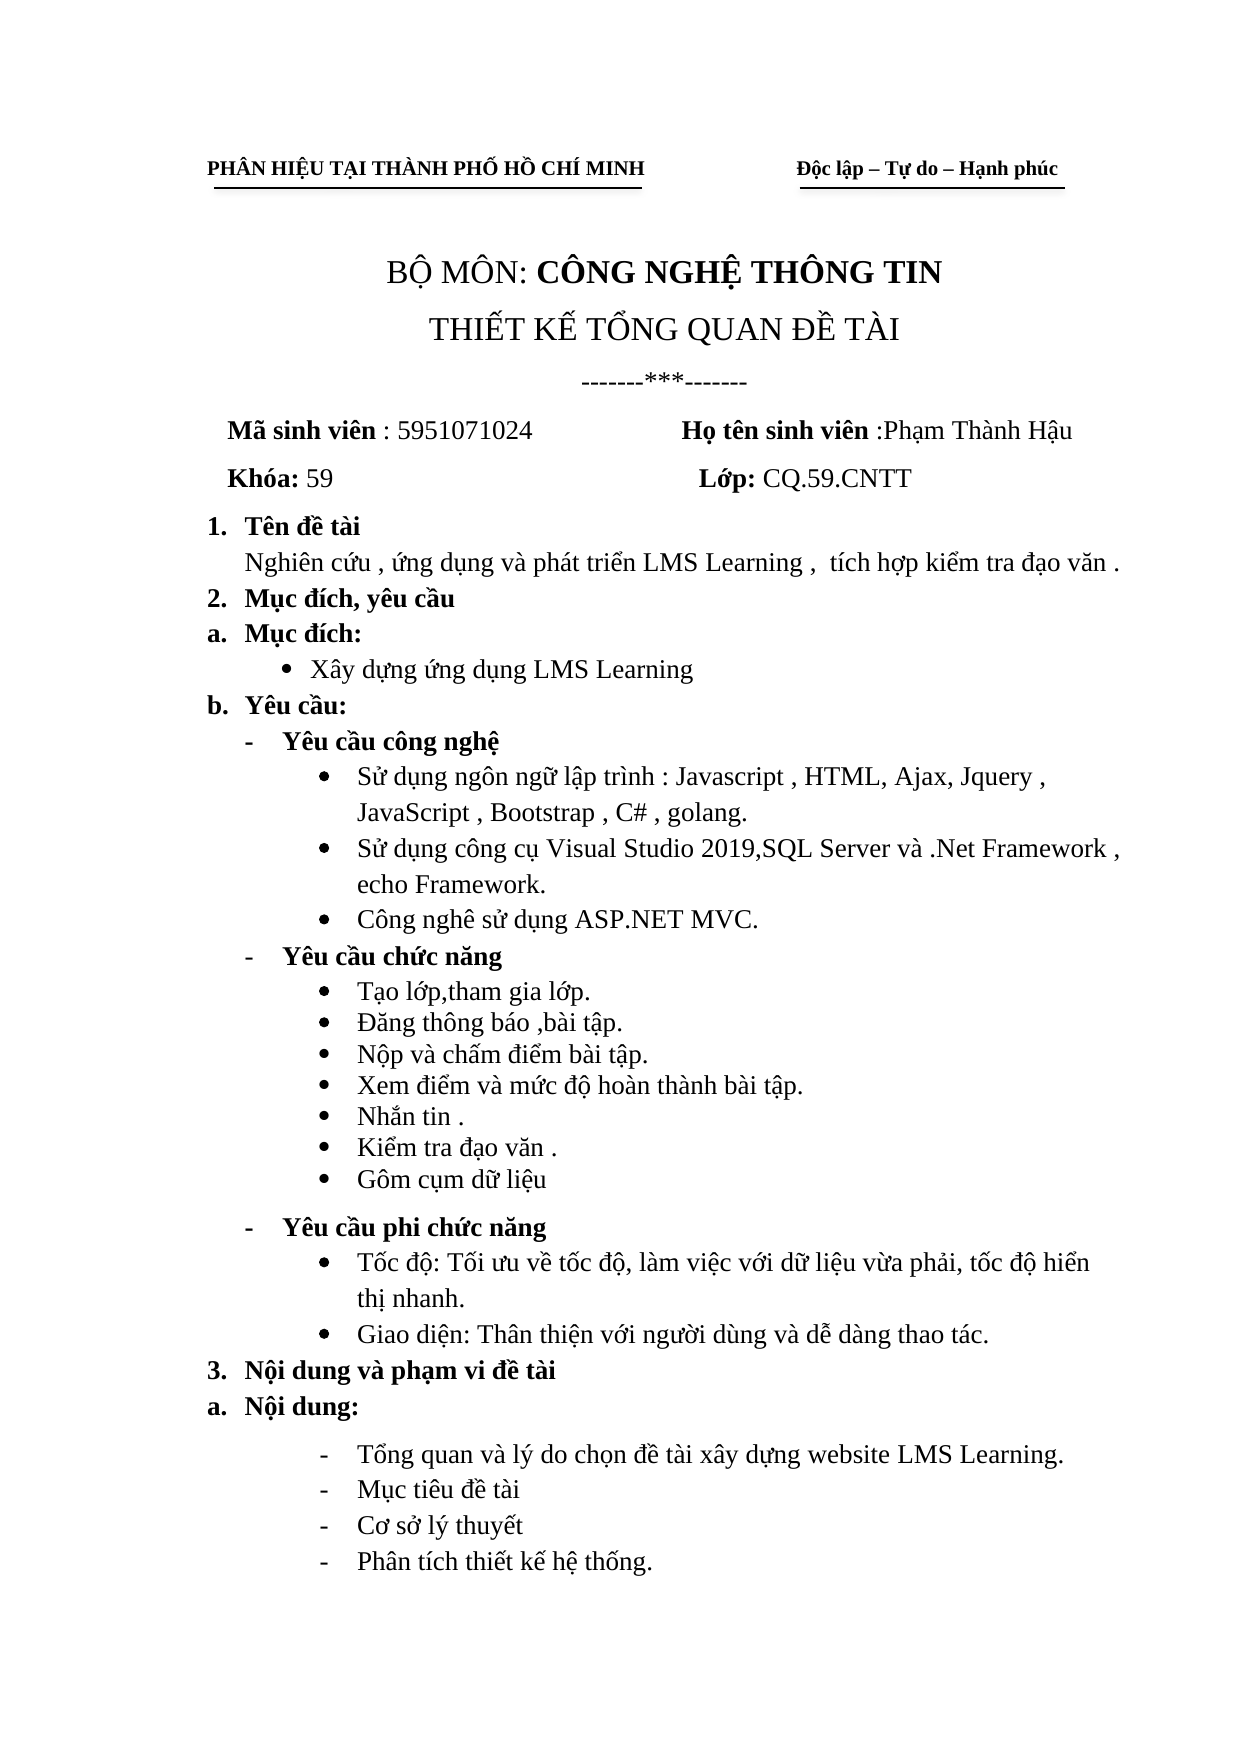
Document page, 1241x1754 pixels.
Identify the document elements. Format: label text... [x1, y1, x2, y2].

text Khóa: 59 Lớp: CQ.59.CNTT [207, 462, 1122, 493]
list Nhắn tin . [319, 1100, 1122, 1132]
list Tổng quan và lý do chọn đề tài xây dựng website LMS Learning. [319, 1438, 1122, 1469]
list Đăng thông báo ,bài tập. [319, 1007, 1122, 1038]
list Công nghê sử dụng ASP.NET MVC. [319, 904, 1122, 935]
list Tốc độ: Tối ưu về tốc độ, làm việc với dữ liệu vừa phải, tốc độ hiển thị nhanh. [319, 1246, 1122, 1313]
list Nghiên cứu , ứng dụng và phát triển LMS Learning , tích hợp kiểm tra đạo văn . [244, 546, 1122, 577]
list Mục tiêu đề tài [319, 1474, 1122, 1505]
list Xây dựng ứng dụng LMS Learning [282, 653, 1122, 684]
list Nộp và chấm điểm bài tập. [319, 1038, 1122, 1069]
list Tên đề tài [207, 510, 1122, 541]
list Yêu cầu: [207, 689, 1122, 720]
list Xem điểm và mức độ hoàn thành bài tập. [319, 1069, 1122, 1100]
text PHÂN HIỆU TẠI THÀNH PHỐ HỒ CHÍ MINH Độc lập – Tự do – Hạnh phúc [141, 156, 1122, 180]
list Yêu cầu chức năng [244, 939, 1122, 971]
text Mã sinh viên : 5951071024 Họ tên sinh viên :Phạm Thành Hậu [207, 414, 1122, 445]
text BỘ MÔN: CÔNG NGHỆ THÔNG TIN [207, 252, 1122, 291]
list Mục đích, yêu cầu [207, 582, 1122, 613]
list Sử dụng công cụ Visual Studio 2019,SQL Server và .Net Framework , echo Framework. [319, 832, 1122, 899]
text THIẾT KẾ TỔNG QUAN ĐỀ TÀI [207, 309, 1122, 347]
list Mục đích: [207, 617, 1122, 648]
list Giao diện: Thân thiện với người dùng và dễ dàng thao tác. [319, 1318, 1122, 1349]
list Gôm cụm dữ liệu [319, 1163, 1122, 1194]
text -------***------- [207, 366, 1122, 397]
list Kiểm tra đạo văn . [319, 1132, 1122, 1163]
list Phân tích thiết kế hệ thống. [319, 1545, 1122, 1576]
list Sử dụng ngôn ngữ lập trình : Javascript , HTML, Ajax, Jquery , JavaScript , Bootstrap , C# , golang. [319, 761, 1122, 827]
list Cơ sở lý thuyết [319, 1509, 1122, 1541]
list Yêu cầu công nghệ [244, 725, 1122, 756]
list Nội dung: [207, 1390, 1122, 1421]
list Yêu cầu phi chức năng [244, 1211, 1122, 1242]
list Tạo lớp,tham gia lớp. [319, 975, 1122, 1007]
list Nội dung và phạm vi đề tài [207, 1354, 1122, 1385]
